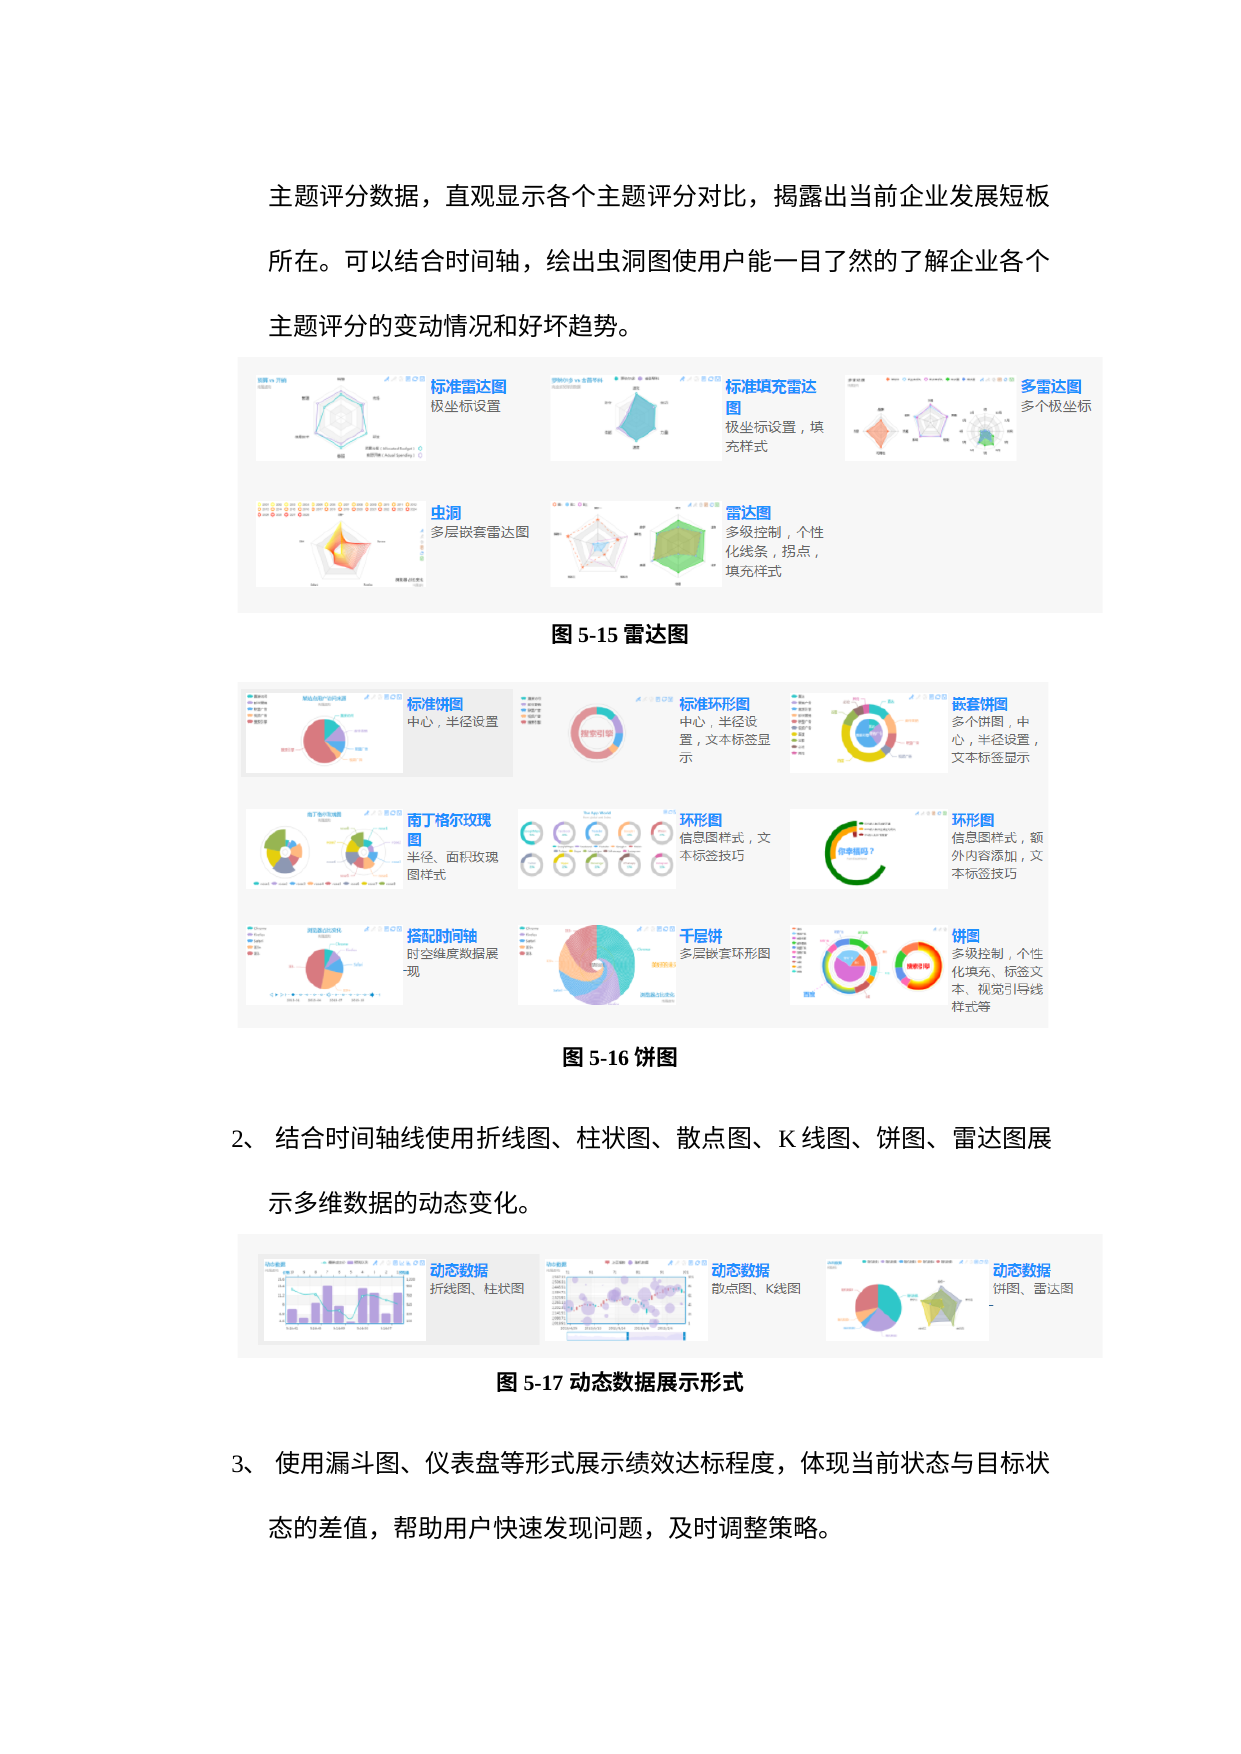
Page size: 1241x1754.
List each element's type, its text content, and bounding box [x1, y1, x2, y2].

picture [237, 682, 1049, 1028]
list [231, 162, 1053, 357]
list 结合时间轴线使用折线图、柱状图、散点图、K线图、饼图、雷达图展示多维数据的动态变化。 [231, 1104, 1053, 1234]
list 使用漏斗图、仪表盘等形式展示绩效达标程度，体现当前状态与目标状态的差值，帮助用户快速发现问题，及时调整策略。 [231, 1429, 1053, 1559]
picture [237, 357, 1103, 613]
picture [237, 1234, 1103, 1358]
